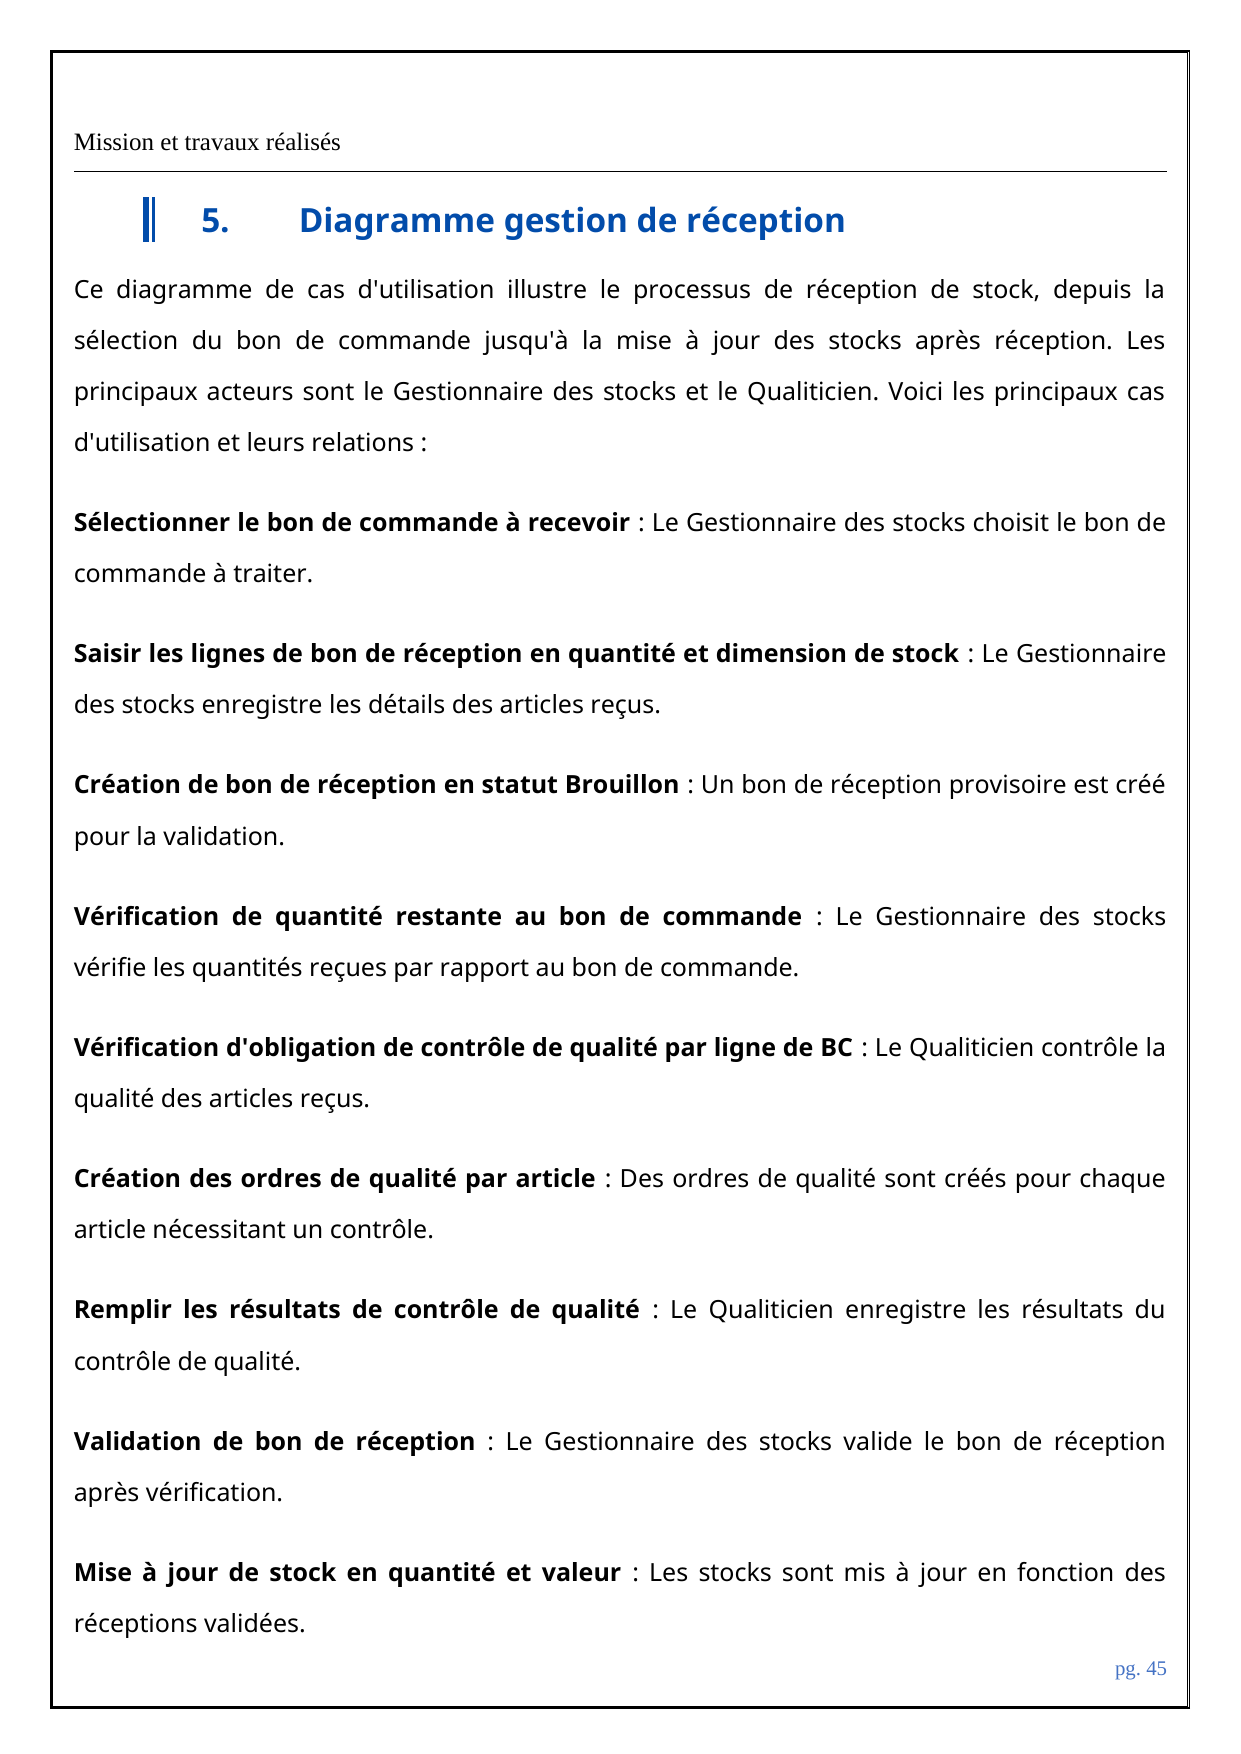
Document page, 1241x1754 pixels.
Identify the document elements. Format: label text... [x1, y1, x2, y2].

text Remplir les résultats de contrôle de qualité : Le Qualiticien enregistre les résultats du contrôle de qualité. [73, 1292, 1167, 1377]
text Ce diagramme de cas d'utilisation illustre le processus de réception de stock, depuis la sélection du bon de commande jusqu'à la mise à jour des stocks après réception. Les principaux acteurs sont le Gestionnaire des stocks et le Qualiticien. Voici les principaux cas d'utilisation et leurs relations : [73, 271, 1167, 458]
text Sélectionner le bon de commande à recevoir : Le Gestionnaire des stocks choisit le bon de commande à traiter. [73, 504, 1167, 590]
text Mise à jour de stock en quantité et valeur : Les stocks sont mis à jour en fonction des réceptions validées. [73, 1554, 1167, 1640]
text Validation de bon de réception : Le Gestionnaire des stocks valide le bon de réception après vérification. [73, 1423, 1167, 1508]
text Création des ordres de qualité par article : Des ordres de qualité sont créés pour chaque article nécessitant un contrôle. [73, 1161, 1167, 1246]
text Création de bon de réception en statut Brouillon : Un bon de réception provisoire est créé pour la validation. [73, 767, 1167, 852]
subtitle Diagramme gestion de réception [155, 197, 1167, 242]
text Vérification de quantité restante au bon de commande : Le Gestionnaire des stocks vérifie les quantités reçues par rapport au bon de commande. [73, 898, 1167, 983]
text Saisir les lignes de bon de réception en quantité et dimension de stock : Le Gestionnaire des stocks enregistre les détails des articles reçus. [73, 636, 1167, 721]
text Vérification d'obligation de contrôle de qualité par ligne de BC : Le Qualiticien contrôle la qualité des articles reçus. [73, 1029, 1167, 1115]
